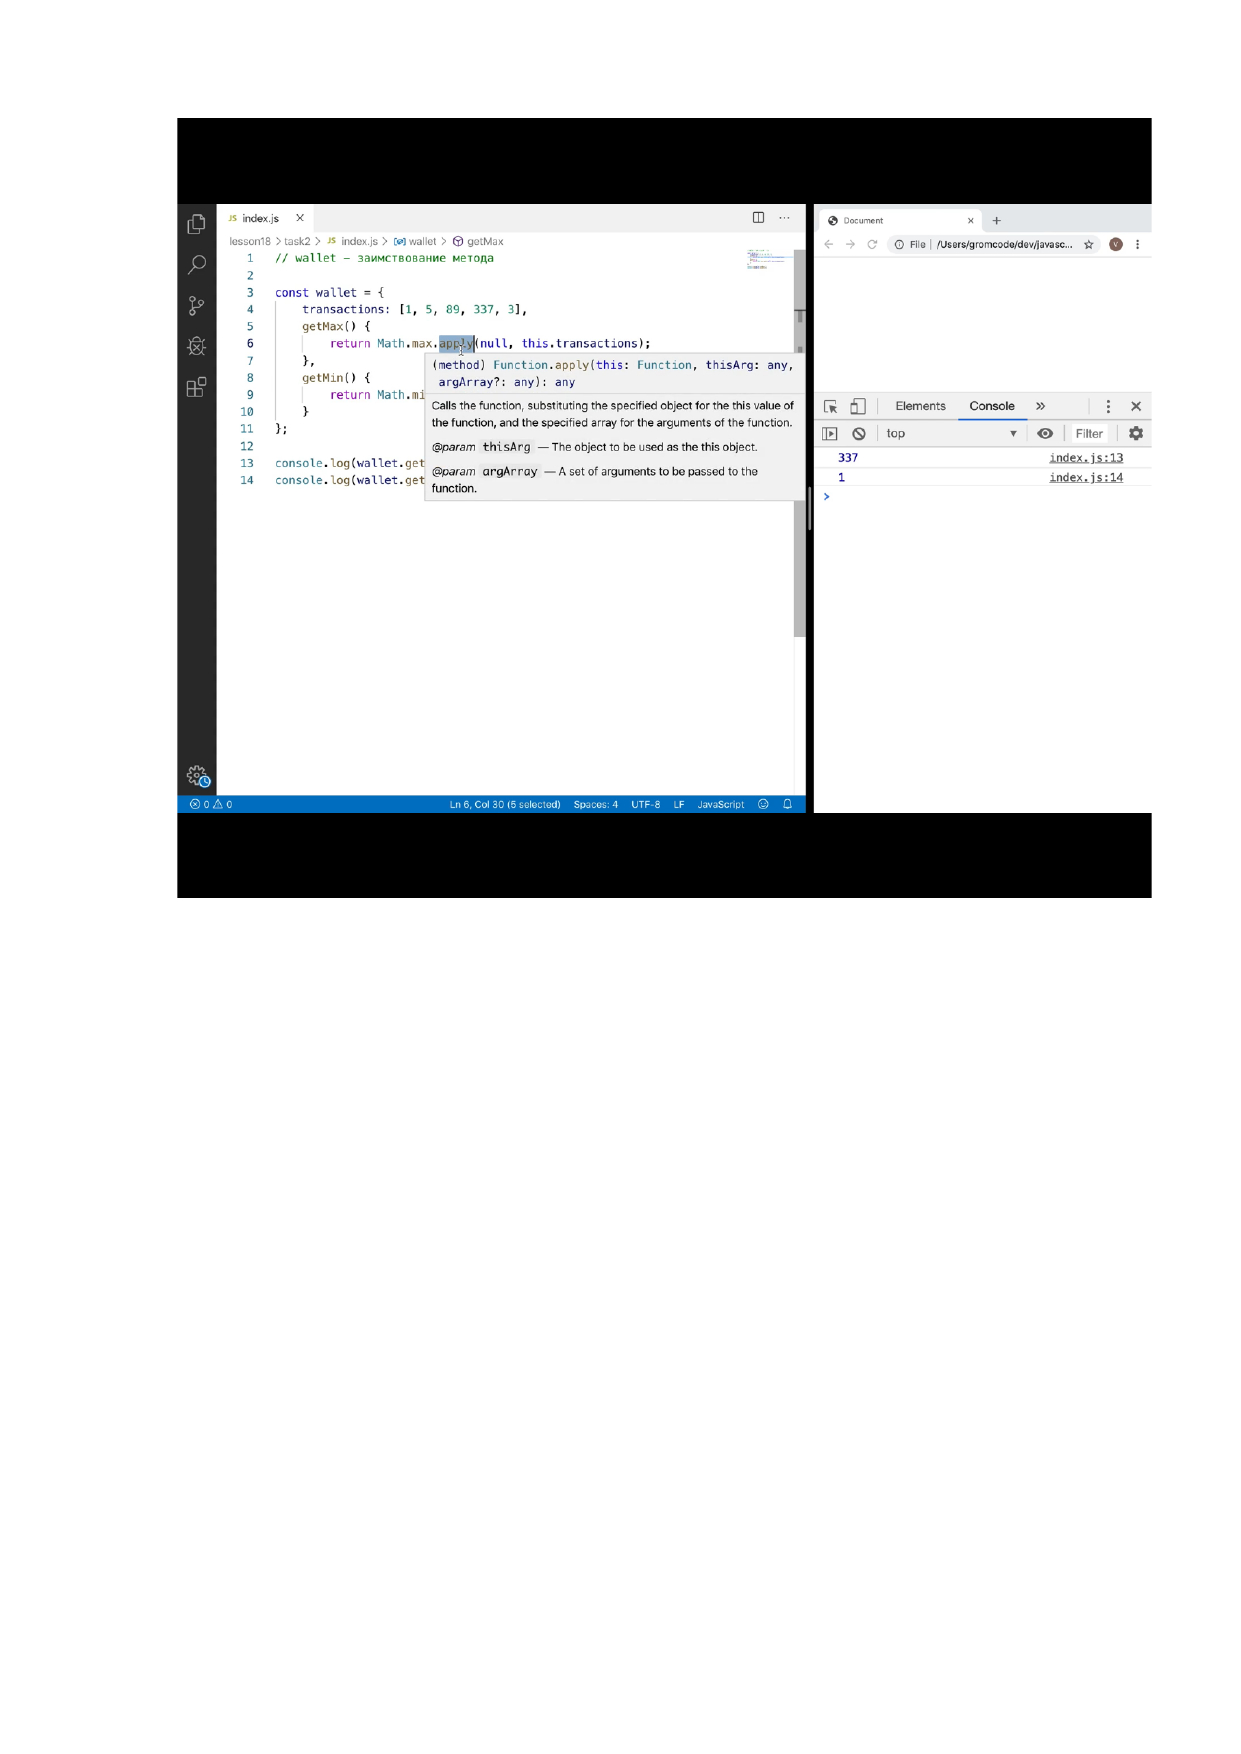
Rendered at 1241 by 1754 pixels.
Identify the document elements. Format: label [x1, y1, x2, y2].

picture [177, 118, 1152, 898]
